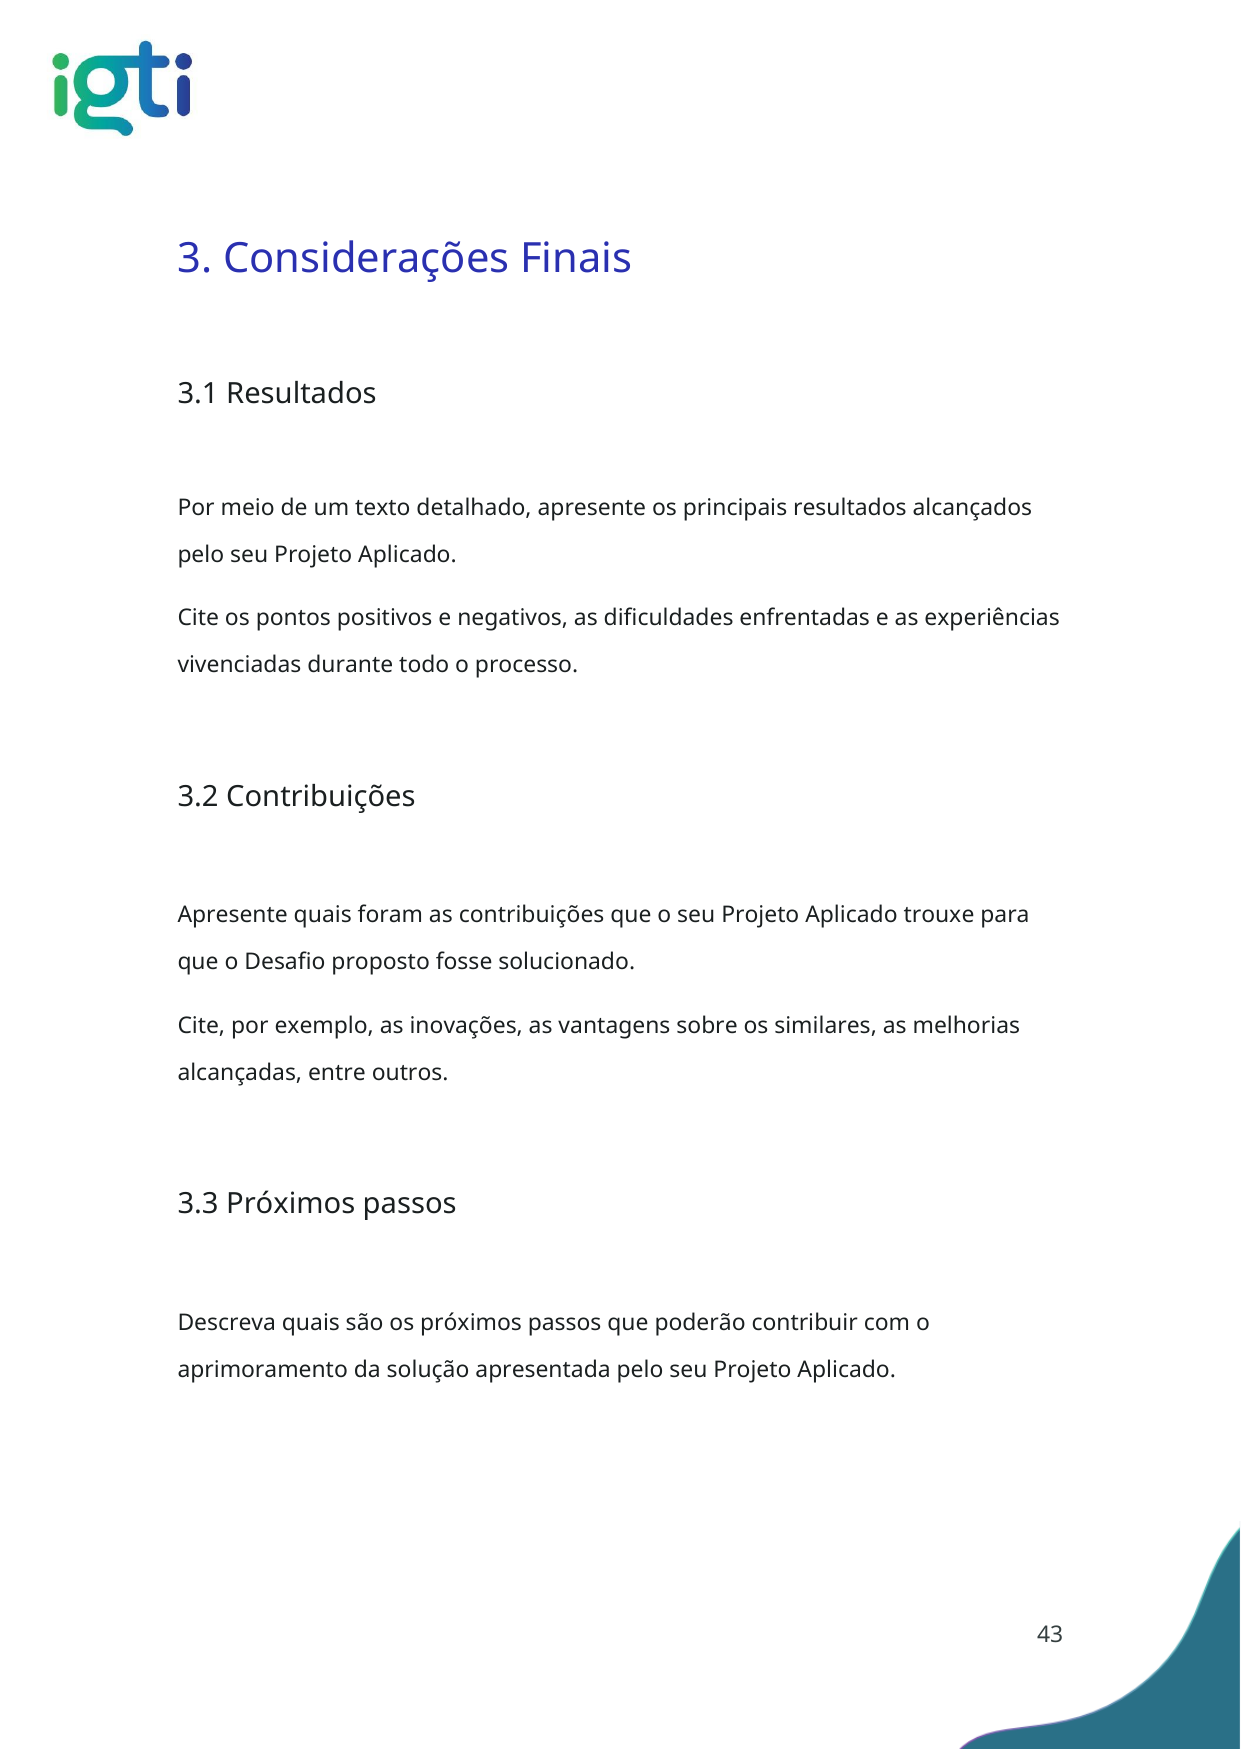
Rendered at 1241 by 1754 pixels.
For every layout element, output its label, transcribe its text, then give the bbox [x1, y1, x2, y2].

picture [37, 34, 205, 141]
text Cite, por exemplo, as inovações, as vantagens sobre os similares, as melhorias alcançadas, entre outros. [177, 1009, 1063, 1087]
subtitle 3. Considerações Finais [177, 228, 1063, 284]
text Por meio de um texto detalhado, apresente os principais resultados alcançados pelo seu Projeto Aplicado. [177, 491, 1063, 569]
subtitle 3.3 Próximos passos [177, 1183, 1063, 1222]
subtitle 3.1 Resultados [177, 372, 1063, 412]
text Cite os pontos positivos e negativos, as dificuldades enfrentadas e as experiências vivenciadas durante todo o processo. [177, 601, 1063, 679]
text Descreva quais são os próximos passos que poderão contribuir com o aprimoramento da solução apresentada pelo seu Projeto Aplicado. [177, 1306, 1063, 1384]
picture [955, 1521, 1241, 1749]
text Apresente quais foram as contribuições que o seu Projeto Aplicado trouxe para que o Desafio proposto fosse solucionado. [177, 898, 1063, 976]
subtitle 3.2 Contribuições [177, 775, 1063, 815]
